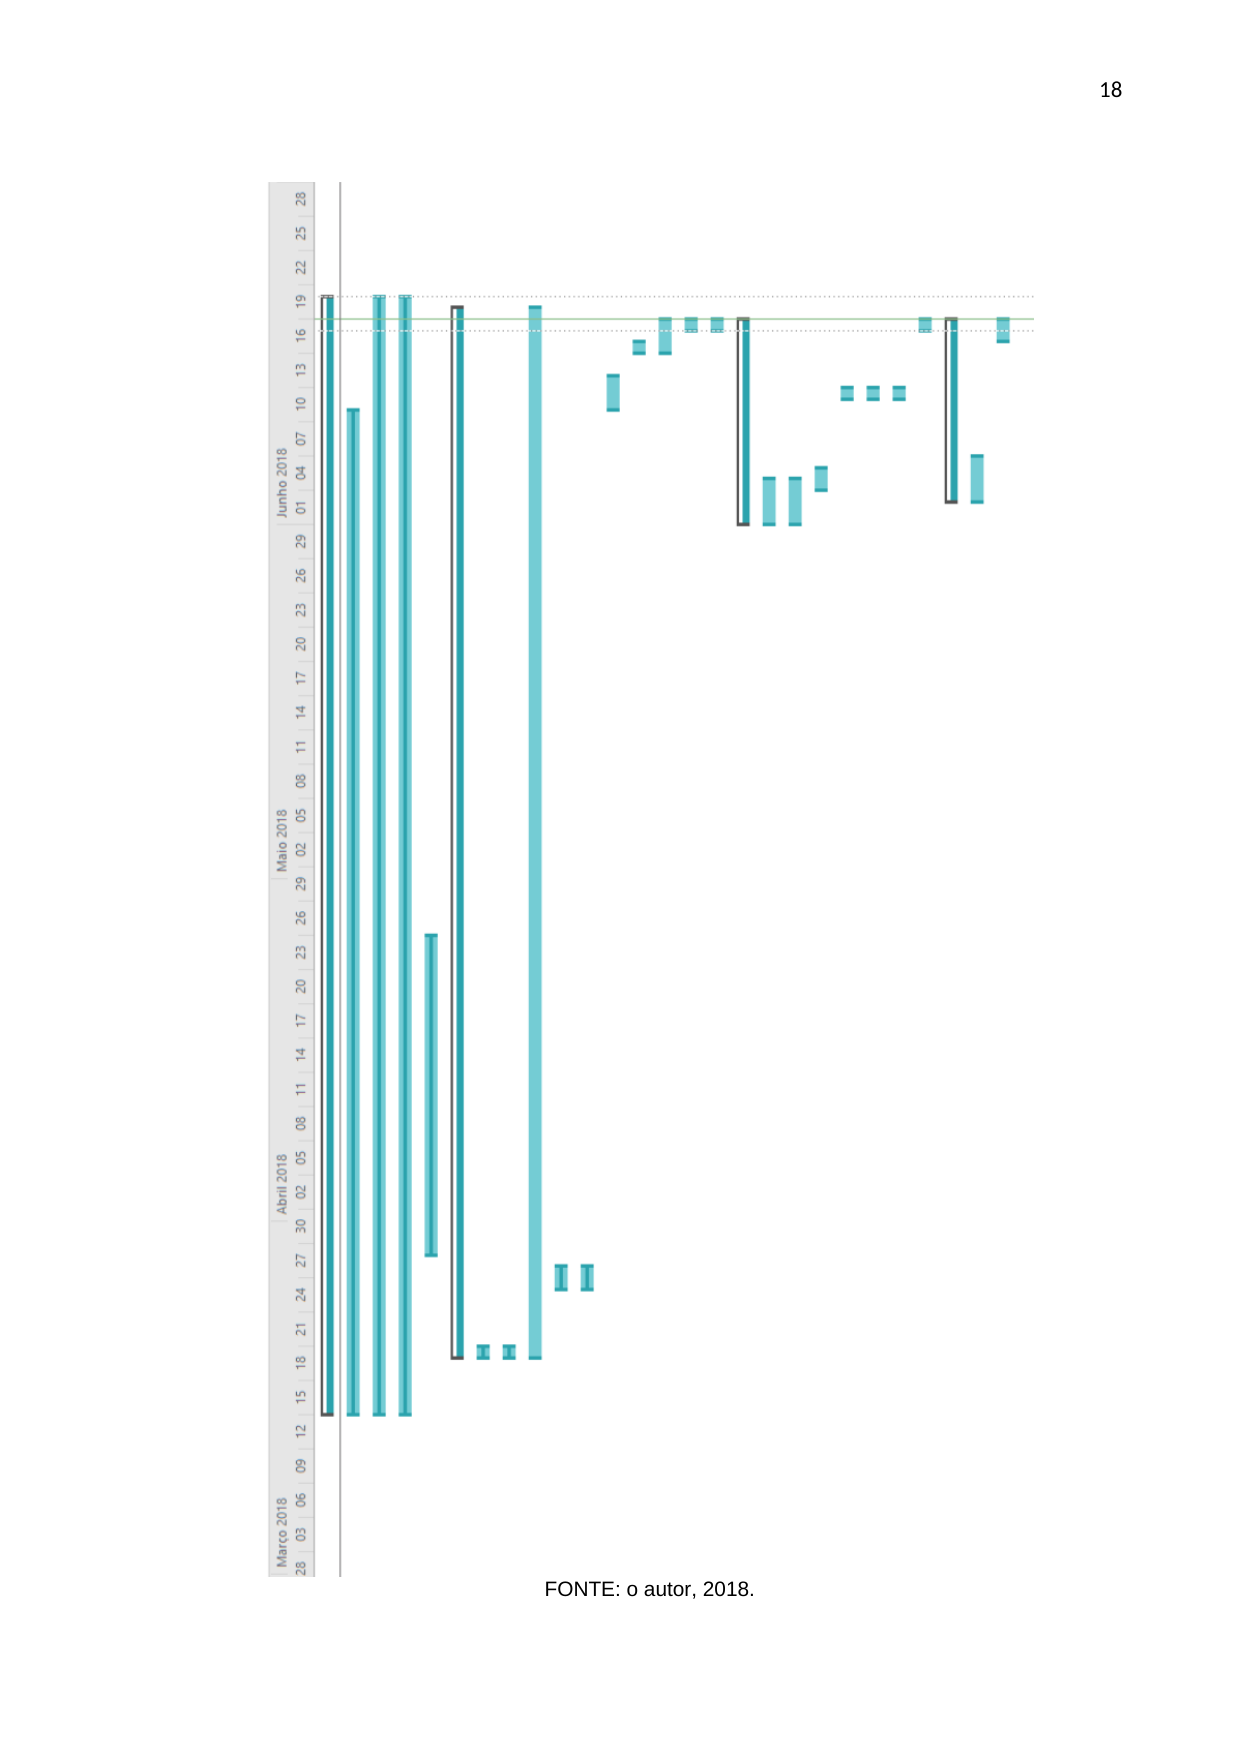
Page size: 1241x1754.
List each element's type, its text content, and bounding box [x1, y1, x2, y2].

text FONTE: o autor, 2018. [177, 1577, 1122, 1601]
picture [268, 183, 1034, 1576]
